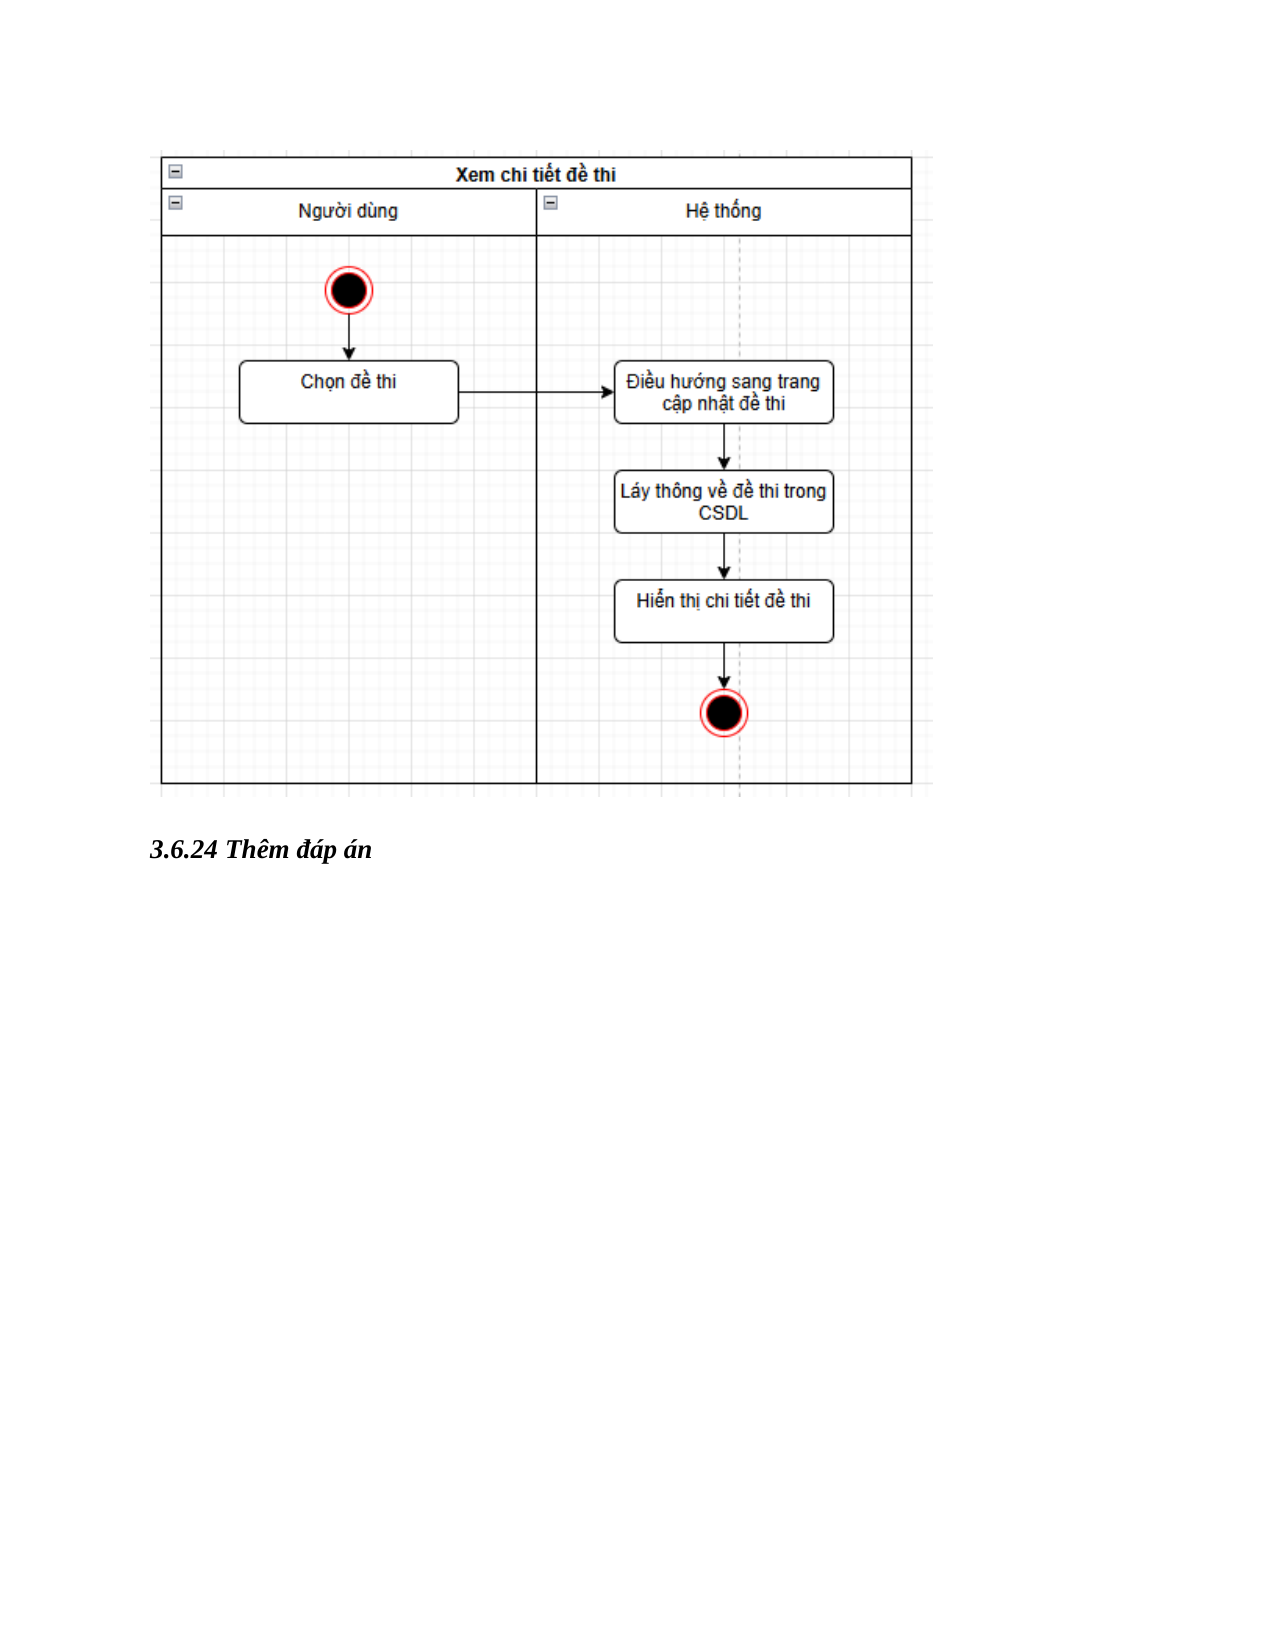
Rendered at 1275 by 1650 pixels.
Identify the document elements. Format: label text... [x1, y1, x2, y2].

picture [150, 150, 933, 797]
list Thêm đáp án [150, 833, 1125, 864]
